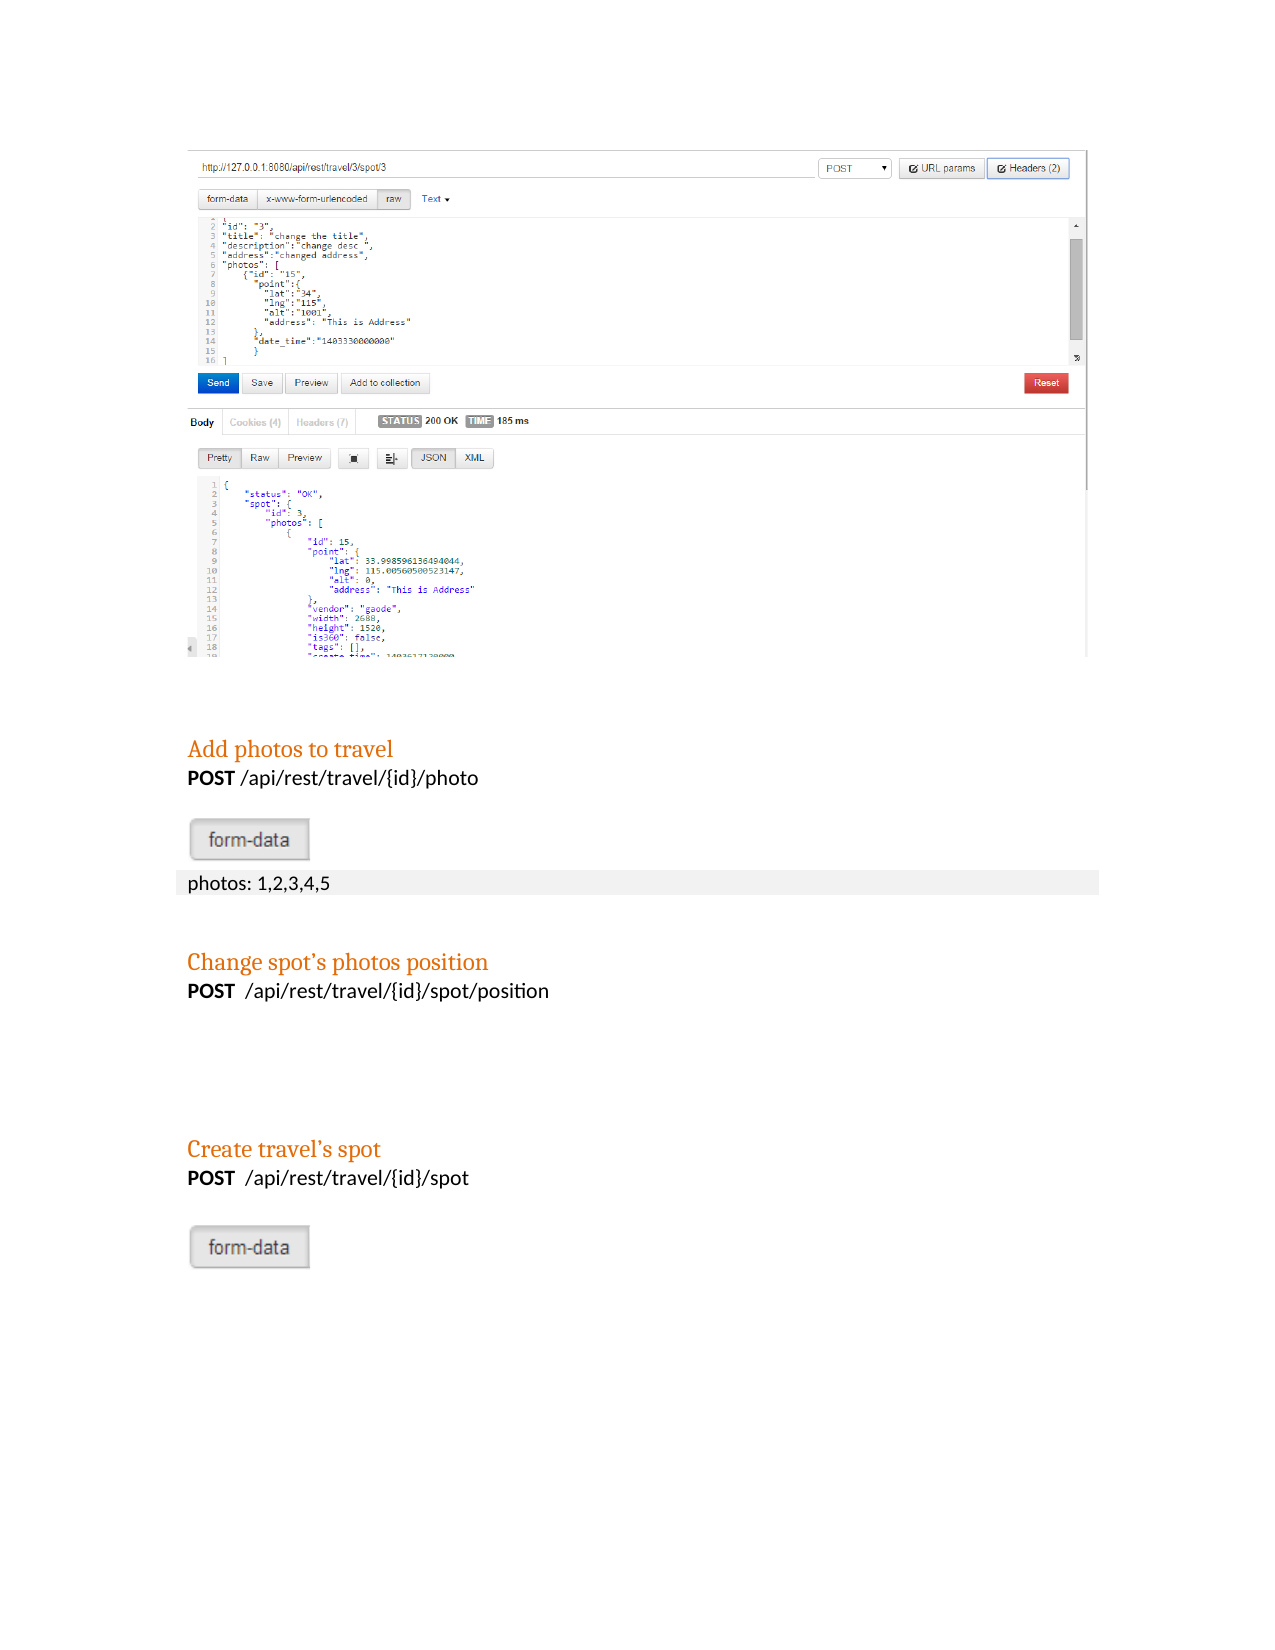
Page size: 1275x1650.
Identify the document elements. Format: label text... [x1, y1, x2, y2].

subtitle Change spot’s photos position [187, 948, 1087, 977]
table_header photos: 1,2,3,4,5 [176, 870, 1099, 895]
text POST /api/rest/travel/{id}/photo [187, 764, 1087, 791]
picture [187, 150, 1088, 657]
subtitle Create travel’s spot [187, 1135, 1087, 1164]
text POST /api/rest/travel/{id}/spot [187, 1164, 1087, 1191]
picture [187, 817, 311, 862]
picture [187, 1225, 311, 1270]
subtitle Add photos to travel [187, 735, 1087, 764]
text POST /api/rest/travel/{id}/spot/position [187, 977, 1087, 1003]
